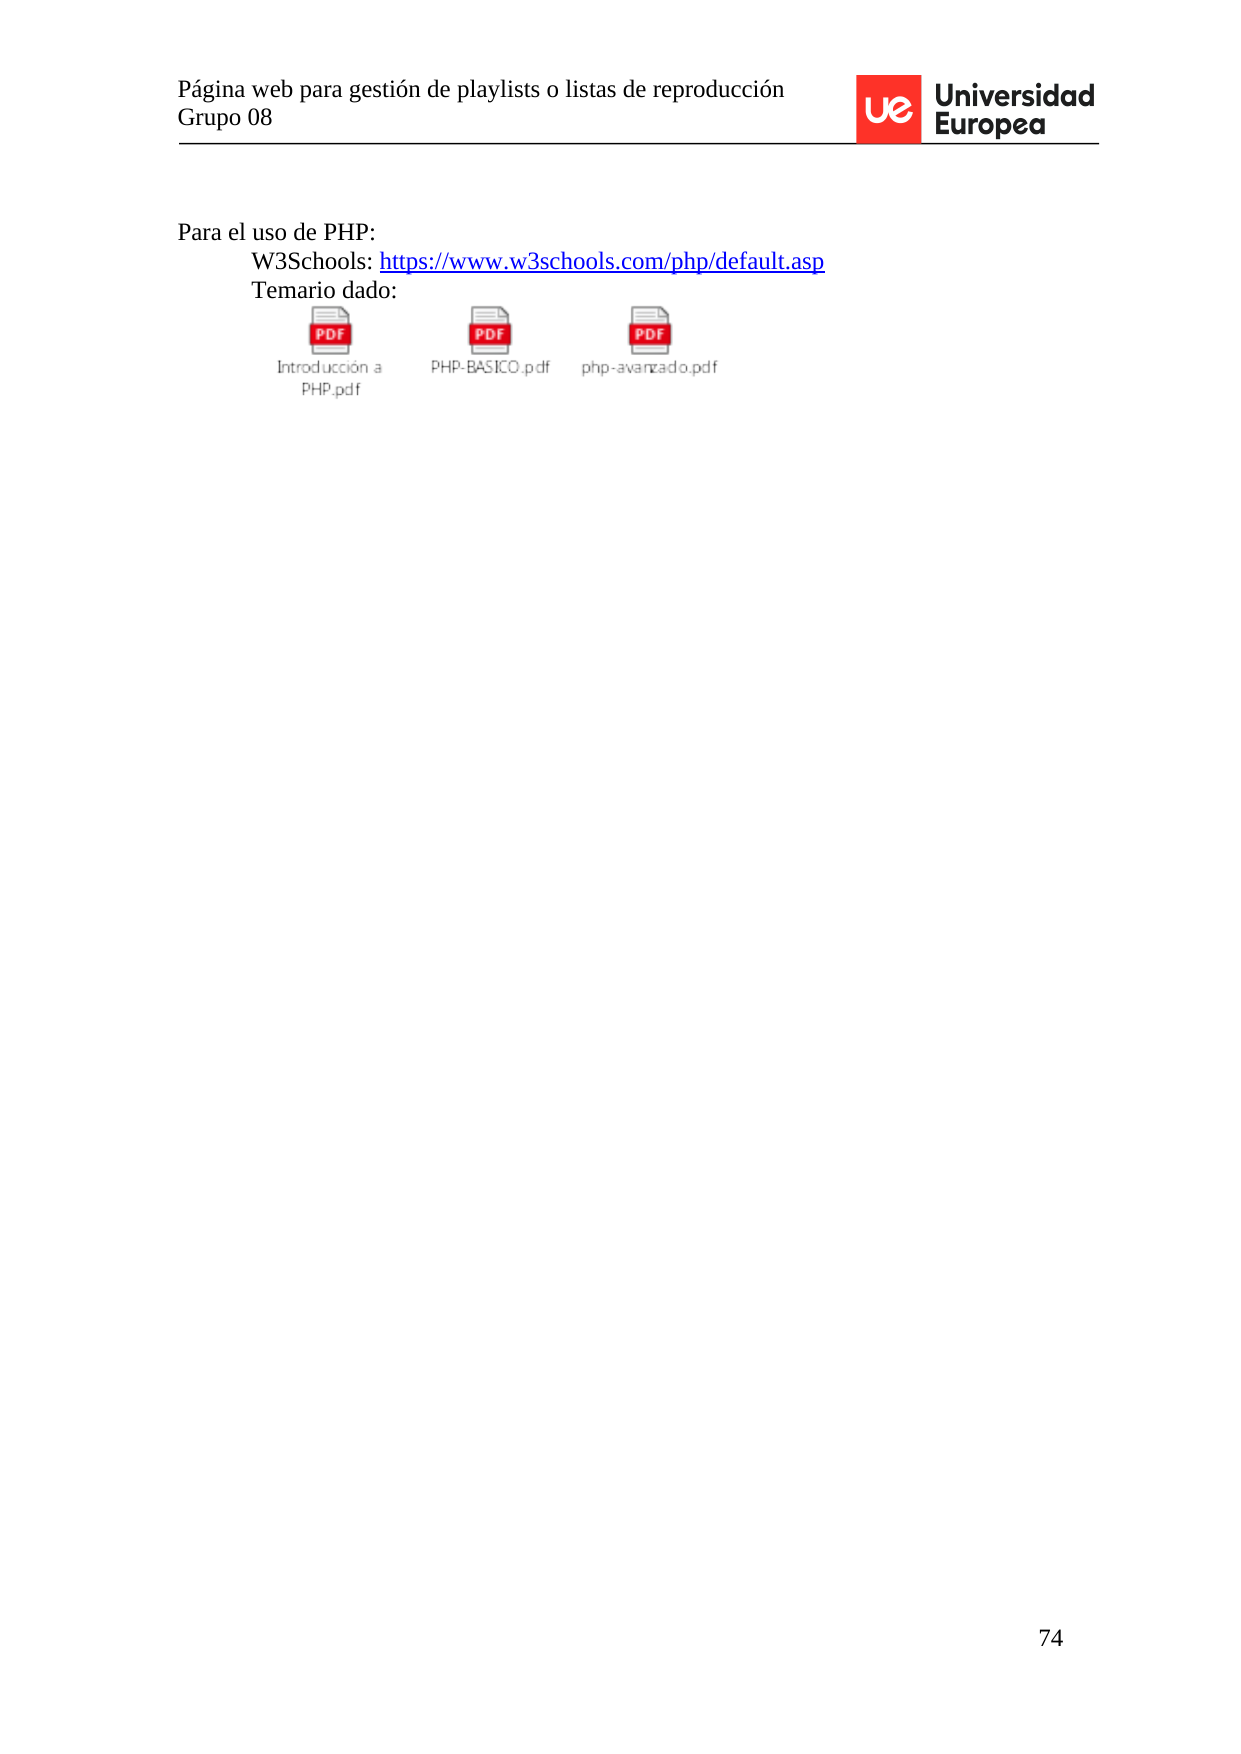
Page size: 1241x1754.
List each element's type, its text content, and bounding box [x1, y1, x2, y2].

text W3Schools: https://www.w3schools.com/php/default.asp [177, 246, 1063, 275]
text Temario dado: [177, 275, 1063, 304]
text Para el uso de PHP: [177, 217, 1063, 246]
picture [856, 75, 1094, 144]
